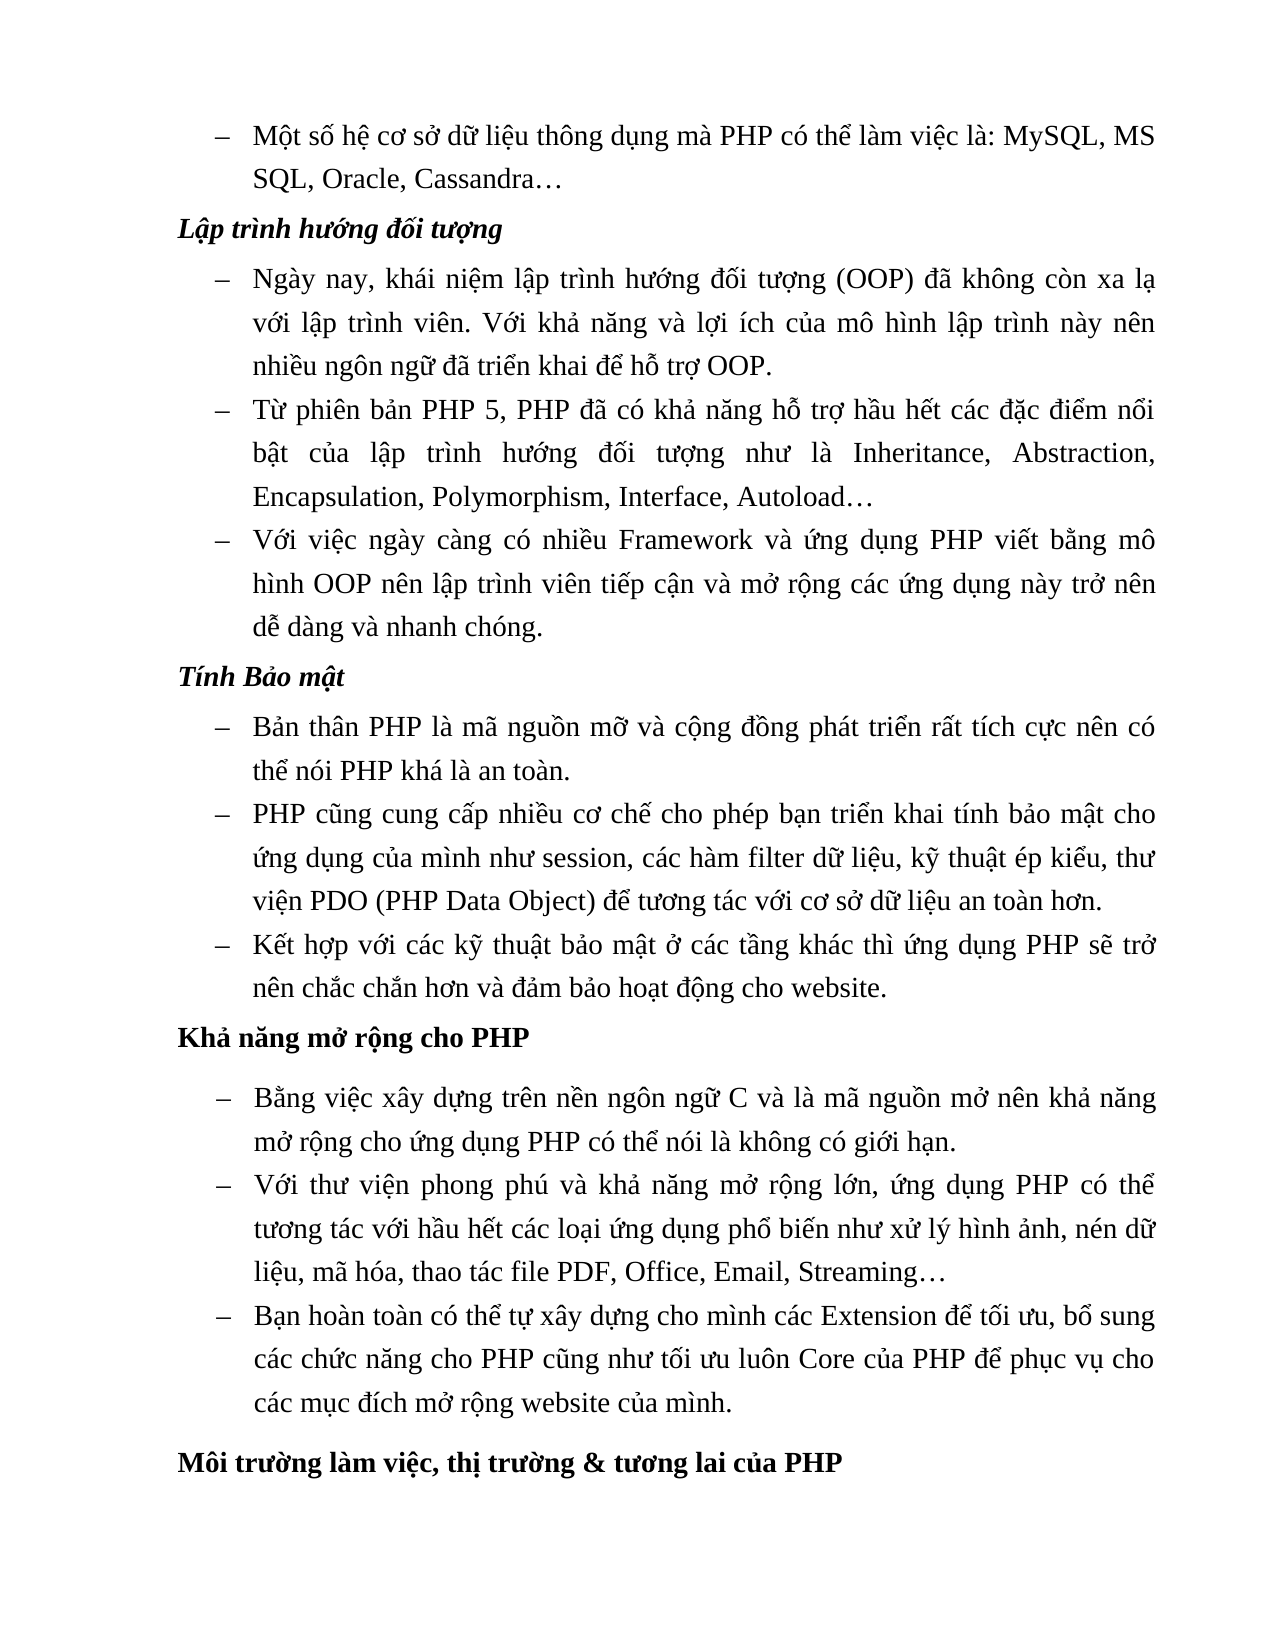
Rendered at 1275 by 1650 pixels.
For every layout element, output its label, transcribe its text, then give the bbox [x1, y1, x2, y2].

subtitle Lập trình hướng đối tượng [177, 211, 1157, 245]
list Với việc ngày càng có nhiều Framework và ứng dụng PHP viết bằng mô hình OOP nên lập trình viên tiếp cận và mở rộng các ứng dụng này trở nên dễ dàng và nhanh chóng. [215, 522, 1157, 643]
subtitle Tính Bảo mật [177, 659, 1157, 693]
text Môi trường làm việc, thị trường & tương lai của PHP [177, 1445, 1157, 1479]
list Một số hệ cơ sở dữ liệu thông dụng mà PHP có thể làm việc là: MySQL, MS SQL, Oracle, Cassandra… [215, 118, 1157, 195]
list Kết hợp với các kỹ thuật bảo mật ở các tầng khác thì ứng dụng PHP sẽ trở nên chắc chắn hơn và đảm bảo hoạt động cho website. [215, 927, 1157, 1004]
list Bằng việc xây dựng trên nền ngôn ngữ C và là mã nguồn mở nên khả năng mở rộng cho ứng dụng PHP có thể nói là không có giới hạn. [216, 1080, 1157, 1157]
list Với thư viện phong phú và khả năng mở rộng lớn, ứng dụng PHP có thể tương tác với hầu hết các loại ứng dụng phổ biến như xử lý hình ảnh, nén dữ liệu, mã hóa, thao tác file PDF, Office, Email, Streaming… [216, 1167, 1157, 1288]
list Ngày nay, khái niệm lập trình hướng đối tượng (OOP) đã không còn xa lạ với lập trình viên. Với khả năng và lợi ích của mô hình lập trình này nên nhiều ngôn ngữ đã triển khai để hỗ trợ OOP. [215, 261, 1157, 382]
list Bạn hoàn toàn có thể tự xây dựng cho mình các Extension để tối ưu, bổ sung các chức năng cho PHP cũng như tối ưu luôn Core của PHP để phục vụ cho các mục đích mở rộng website của mình. [216, 1298, 1157, 1419]
list Từ phiên bản PHP 5, PHP đã có khả năng hỗ trợ hầu hết các đặc điểm nổi bật của lập trình hướng đối tượng như là Inheritance, Abstraction, Encapsulation, Polymorphism, Interface, Autoload… [215, 392, 1157, 512]
list PHP cũng cung cấp nhiều cơ chế cho phép bạn triển khai tính bảo mật cho ứng dụng của mình như session, các hàm filter dữ liệu, kỹ thuật ép kiểu, thư viện PDO (PHP Data Object) để tương tác với cơ sở dữ liệu an toàn hơn. [215, 796, 1157, 917]
text Khả năng mở rộng cho PHP [177, 1020, 1157, 1054]
list Bản thân PHP là mã nguồn mỡ và cộng đồng phát triển rất tích cực nên có thể nói PHP khá là an toàn. [215, 709, 1157, 786]
